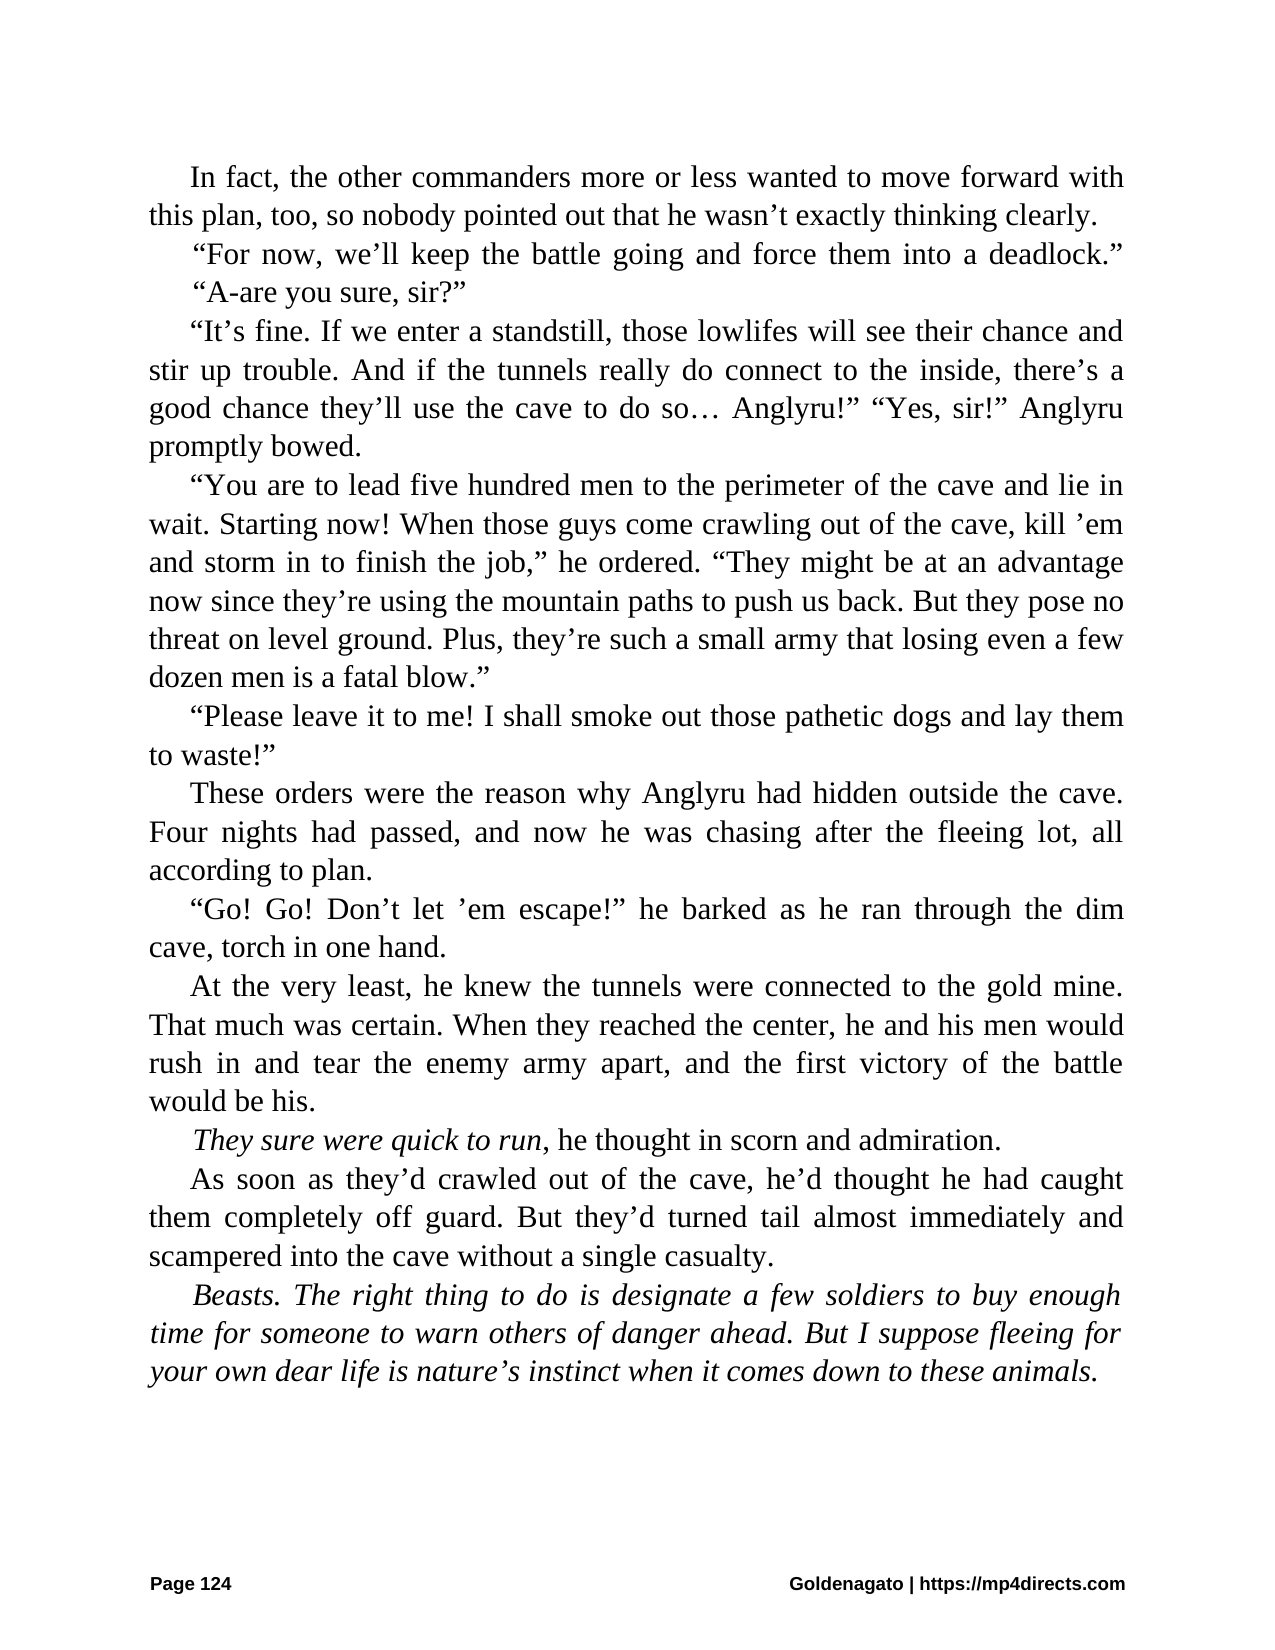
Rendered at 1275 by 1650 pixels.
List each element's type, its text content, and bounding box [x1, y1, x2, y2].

text “Please leave it to me! I shall smoke out those pathetic dogs and lay them to waste!” [148, 697, 1125, 772]
text “For now, we’ll keep the battle going and force them into a deadlock.” “A-are you sure, sir?” [192, 235, 1125, 309]
text Beasts. The right thing to do is designate a few soldiers to buy enough time for someone to warn others of danger ahead. But I suppose fleeing for your own dear life is nature’s instinct when it comes down to these animals. [150, 1276, 1126, 1389]
text They sure were quick to run, he thought in scorn and admiration. [192, 1121, 1125, 1157]
text These orders were the reason why Anglyru had hidden outside the cave. Four nights had passed, and now he was chasing after the fleeing lot, all according to plan. [148, 774, 1125, 887]
text In fact, the other commanders more or less wanted to move forward with this plan, too, so nobody pointed out that he wasn’t exactly thinking clearly. [148, 158, 1125, 232]
text At the very least, he knew the tunnels were connected to the gold mine. That much was certain. When they reached the center, he and his men would rush in and tear the enemy army apart, and the first victory of the battle would be his. [148, 967, 1125, 1119]
text “It’s fine. If we enter a standstill, those lowlifes will see their chance and stir up trouble. And if the tunnels really do connect to the inside, there’s a good chance they’ll use the cave to do so… Anglyru!” “Yes, sir!” Anglyru promptly bowed. [148, 312, 1125, 464]
text “You are to lead five hundred men to the perimeter of the cave and lie in wait. Starting now! When those guys come crawling out of the cave, kill ’em and storm in to finish the job,” he ordered. “They might be at an advantage now since they’re using the mountain paths to push us back. But they pose no threat on level ground. Plus, they’re such a small army that losing even a few dozen men is a fatal blow.” [148, 466, 1125, 694]
text As soon as they’d crawled out of the cave, he’d thought he had caught them completely off guard. But they’d turned tail almost immediately and scampered into the cave without a single casualty. [148, 1160, 1125, 1273]
text “Go! Go! Don’t let ’em escape!” he barked as he ran through the dim cave, torch in one hand. [148, 890, 1125, 964]
